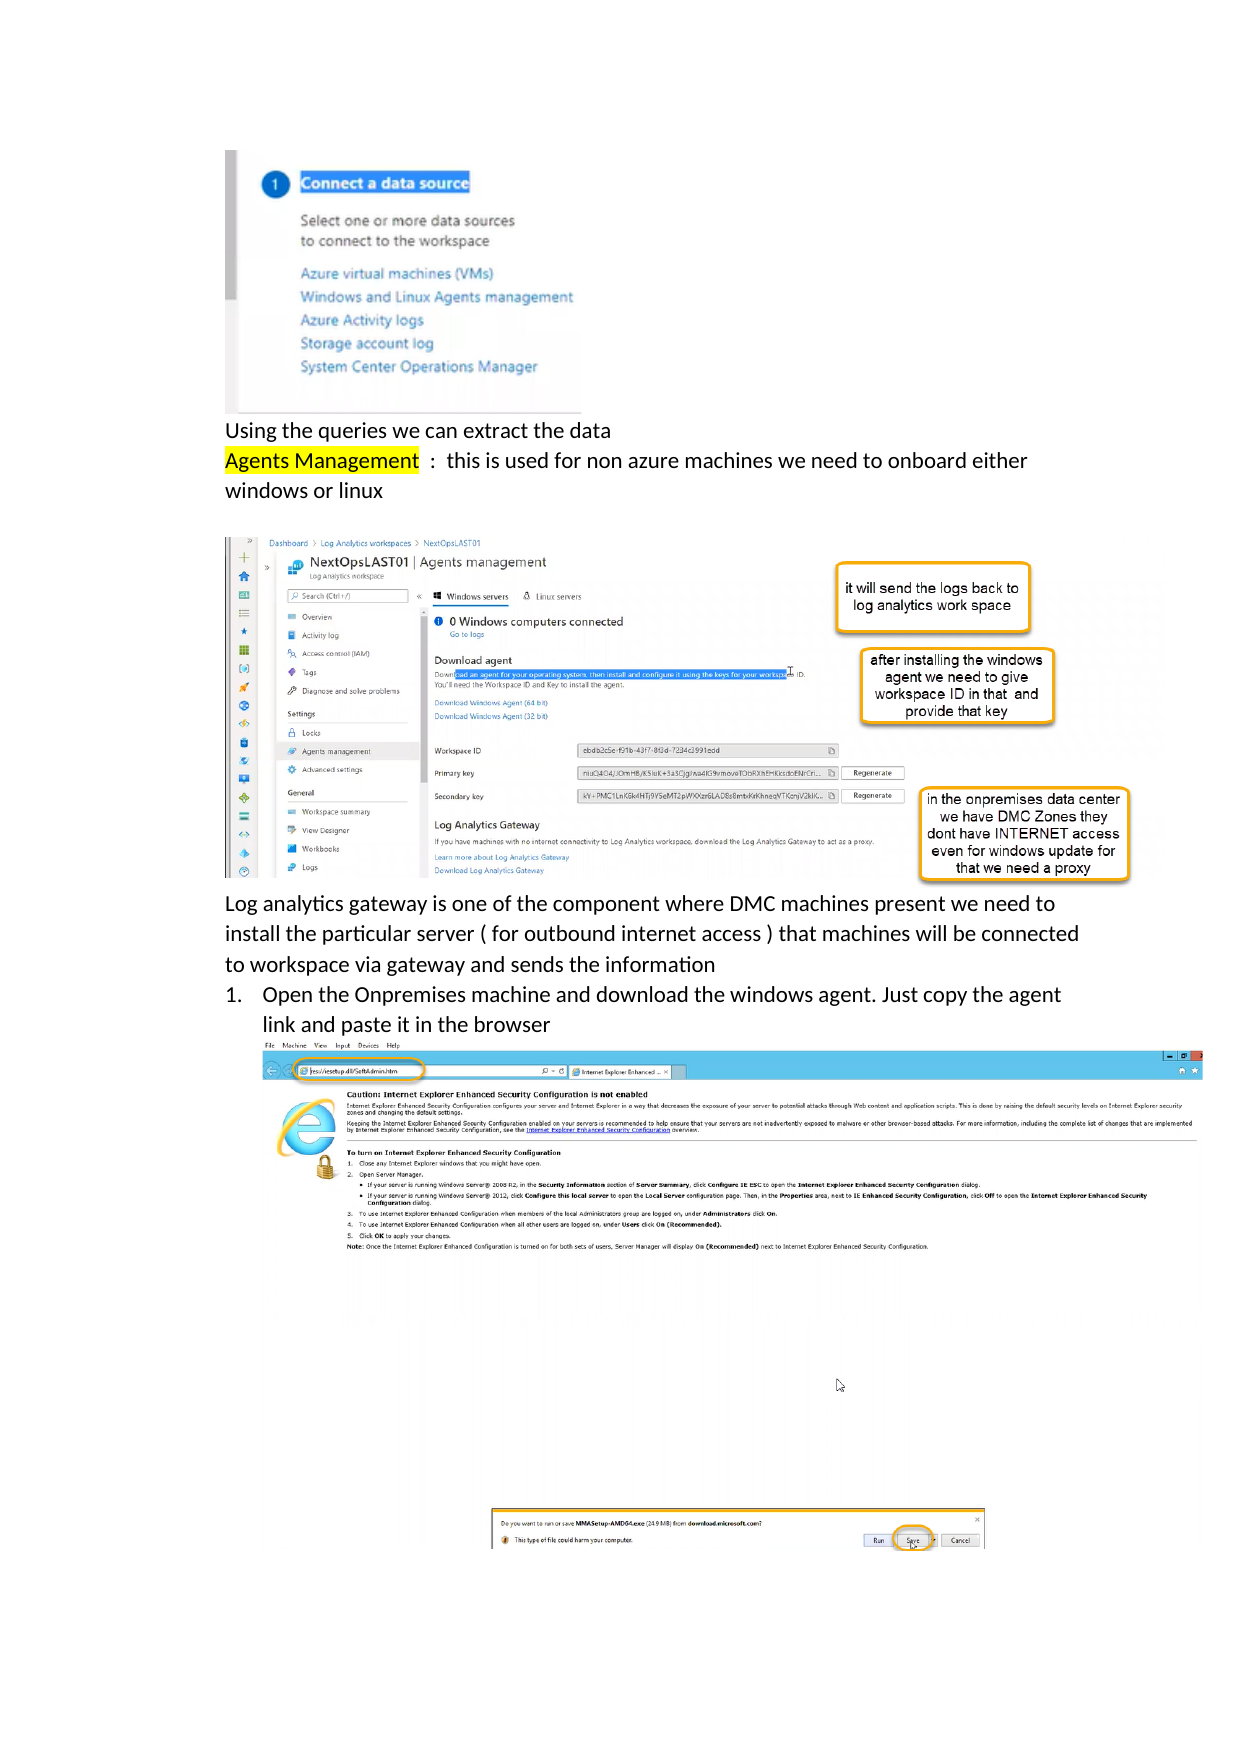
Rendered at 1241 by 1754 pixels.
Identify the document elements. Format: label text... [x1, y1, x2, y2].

picture [225, 150, 582, 414]
picture [262, 1040, 1203, 1551]
list Open the Onpremises machine and download the windows agent. Just copy the agent link and paste it in the browser [225, 980, 1090, 1038]
list Log analytics gateway is one of the component where DMC machines present we need to install the particular server ( for outbound internet access ) that machines will be connected to workspace via gateway and sends the information [225, 889, 1090, 978]
picture [225, 537, 1166, 888]
list Agents Management : this is used for non azure machines we need to onboard either windows or linux [225, 446, 1090, 505]
list Using the queries we can extract the data [225, 416, 1090, 444]
